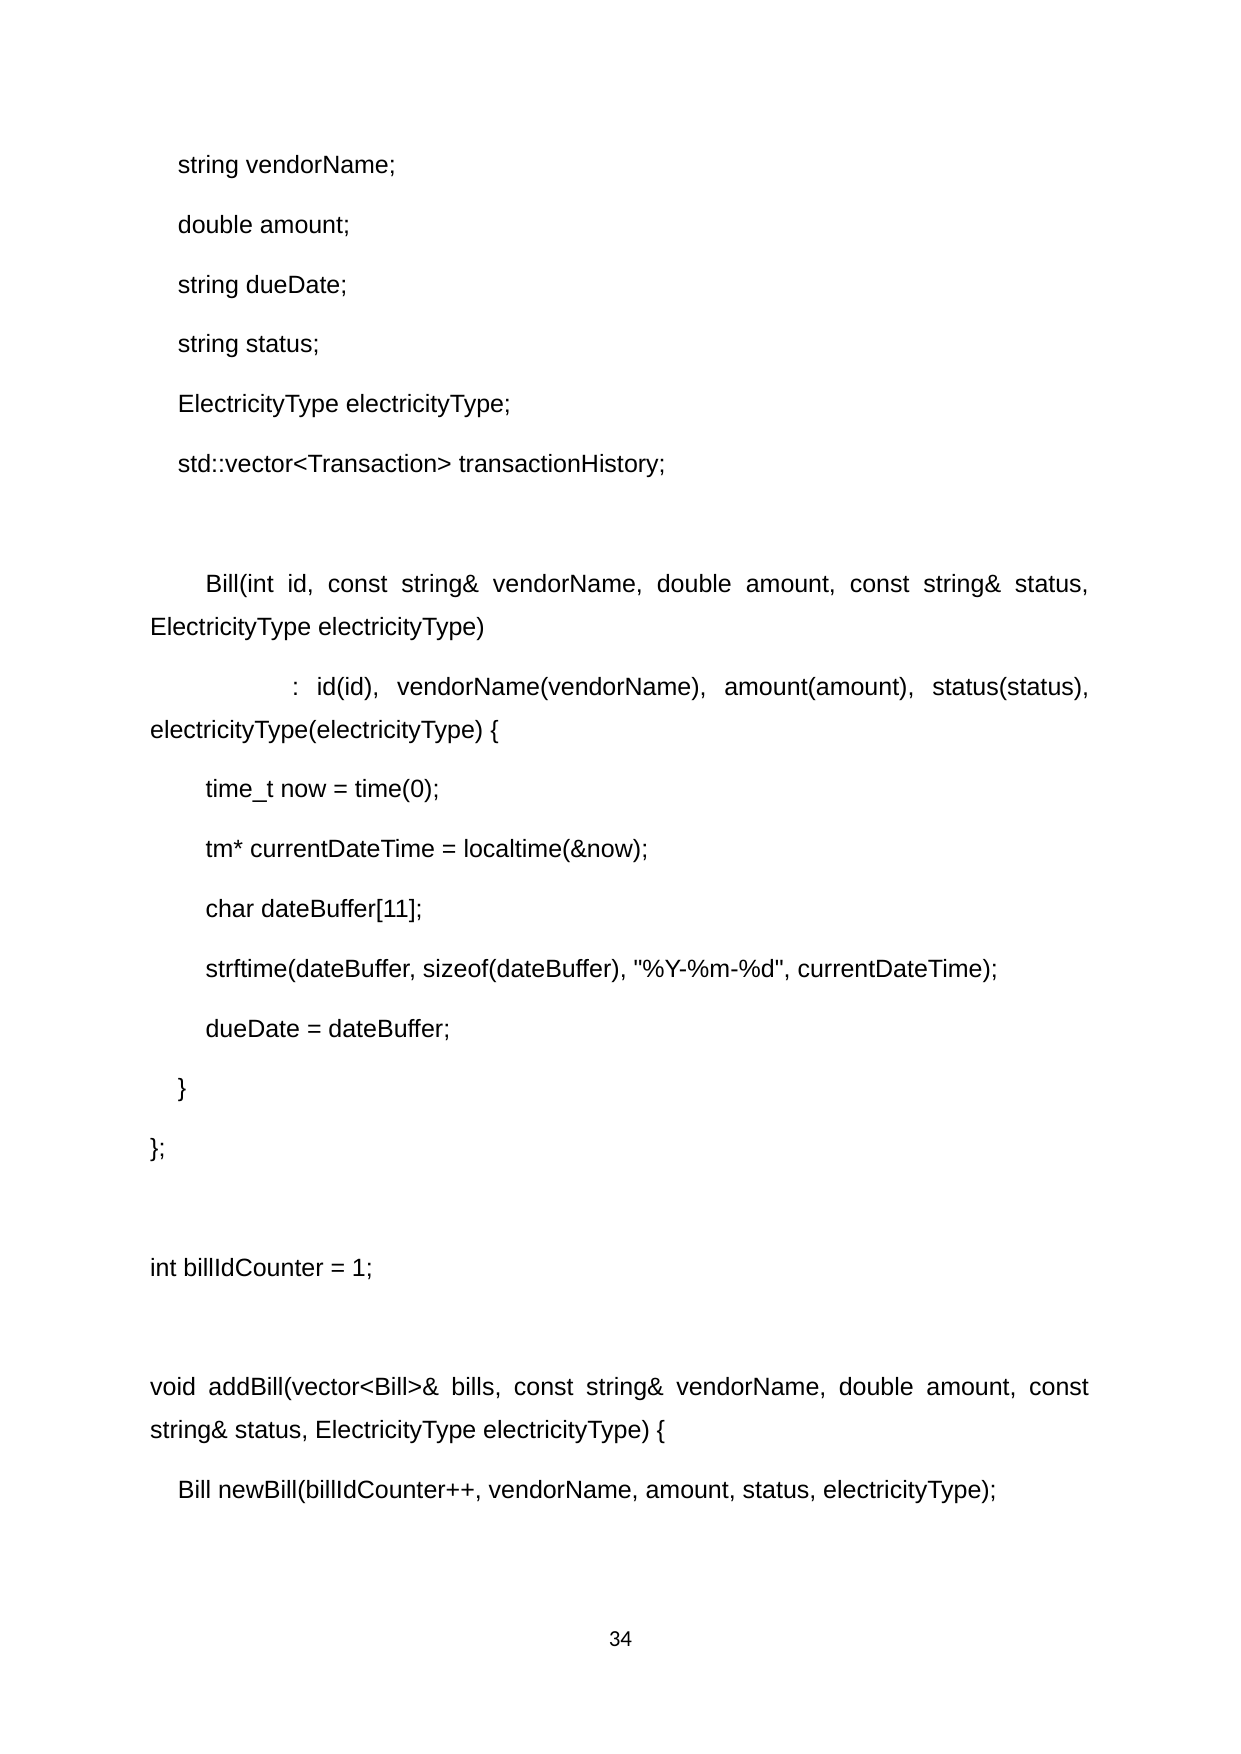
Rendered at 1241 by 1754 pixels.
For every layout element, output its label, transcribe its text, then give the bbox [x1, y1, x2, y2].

text char dateBuffer[11]; [150, 894, 1090, 923]
text strftime(dateBuffer, sizeof(dateBuffer), "%Y-%m-%d", currentDateTime); [150, 954, 1090, 982]
text double amount; [150, 210, 1090, 238]
text dueDate = dateBuffer; [150, 1013, 1090, 1042]
text } [150, 1073, 1090, 1102]
text int billIdCounter = 1; [150, 1253, 1090, 1281]
text time_t now = time(0); [150, 774, 1090, 803]
text string dueDate; [150, 269, 1090, 298]
text string status; [150, 329, 1090, 358]
text }; [150, 1133, 1090, 1162]
text Bill newBill(billIdCounter++, vendorName, amount, status, electricityType); [150, 1475, 1090, 1504]
text std::vector<Transaction> transactionHistory; [150, 449, 1090, 478]
text void addBill(vector<Bill>& bills, const string& vendorName, double amount, const string& status, ElectricityType electricityType) { [150, 1372, 1090, 1444]
text ElectricityType electricityType; [150, 389, 1090, 418]
text : id(id), vendorName(vendorName), amount(amount), status(status), electricityType(electricityType) { [150, 671, 1090, 743]
text tm* currentDateTime = localtime(&now); [150, 834, 1090, 863]
text string vendorName; [150, 150, 1090, 179]
text Bill(int id, const string& vendorName, double amount, const string& status, ElectricityType electricityType) [150, 568, 1090, 640]
